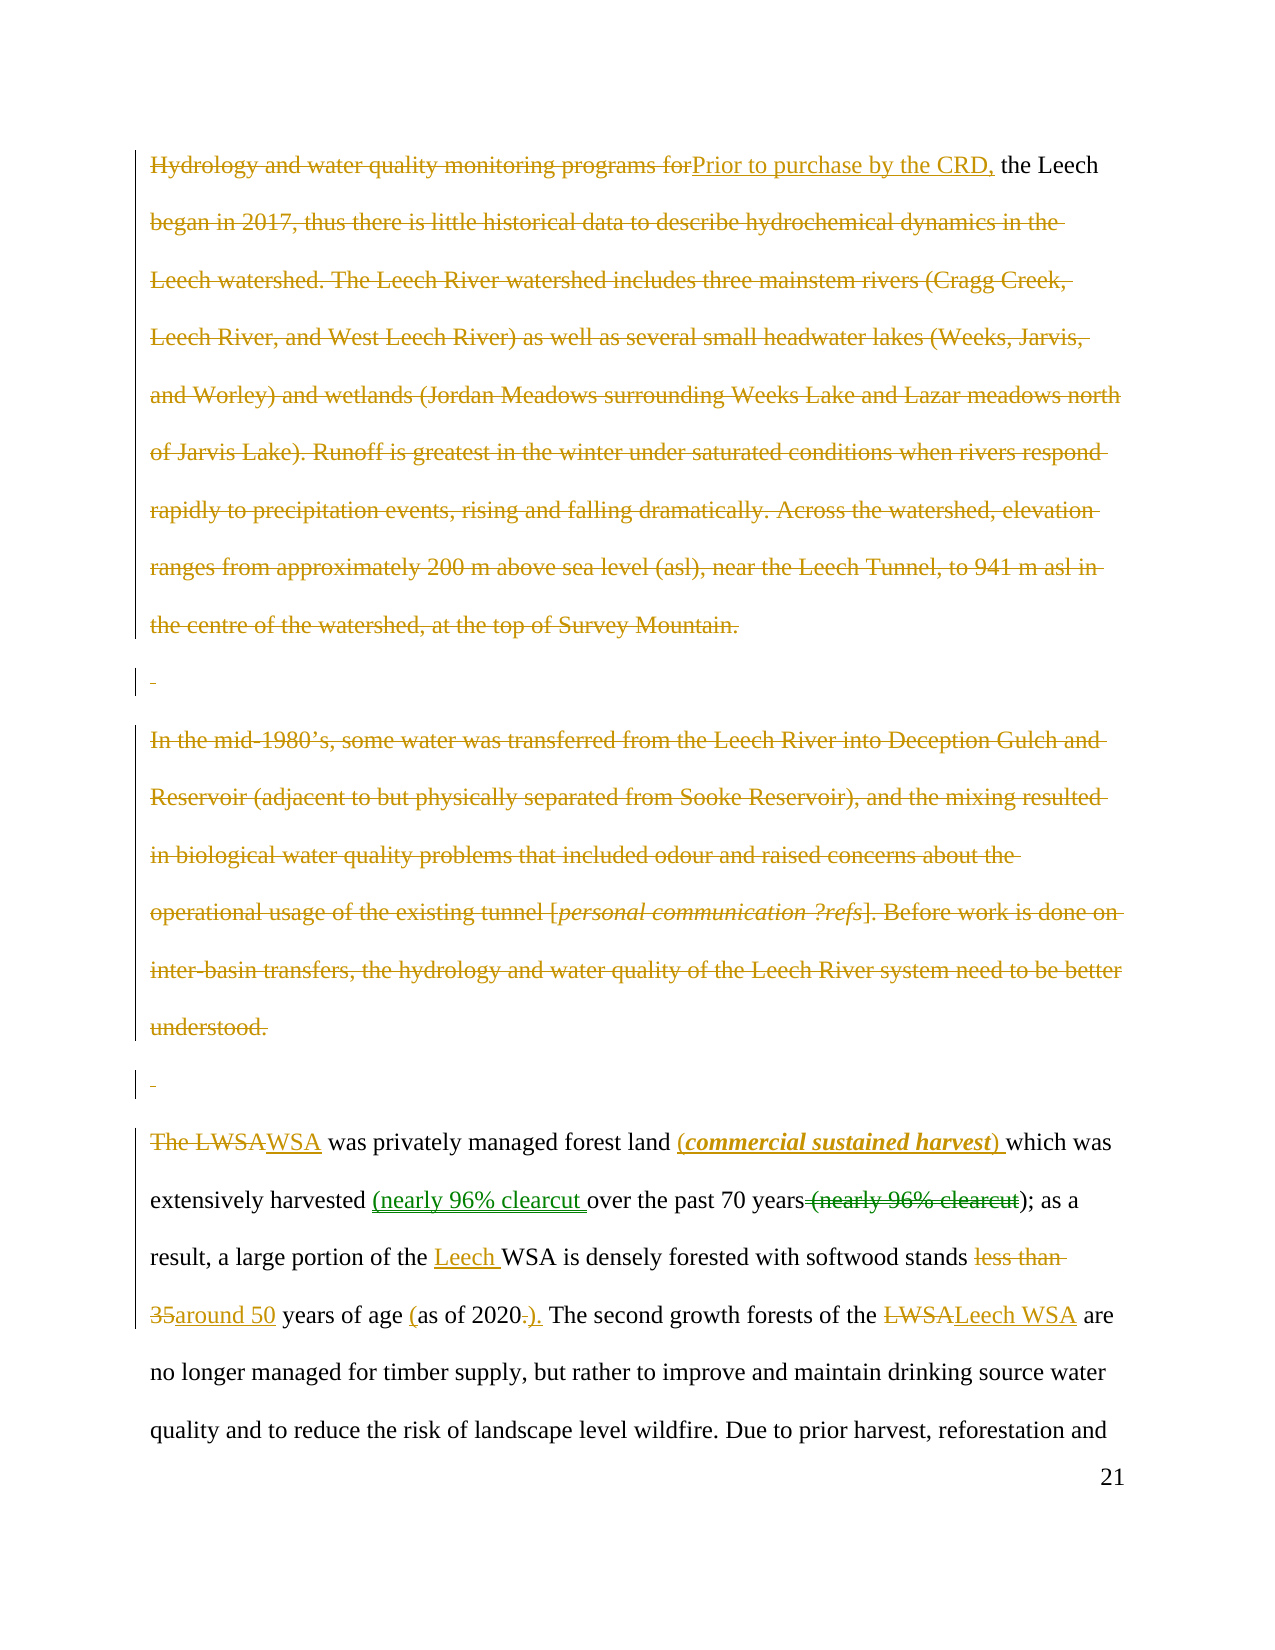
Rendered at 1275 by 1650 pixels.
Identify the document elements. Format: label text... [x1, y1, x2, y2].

text the Leech [150, 150, 1125, 639]
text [150, 1127, 1125, 1444]
